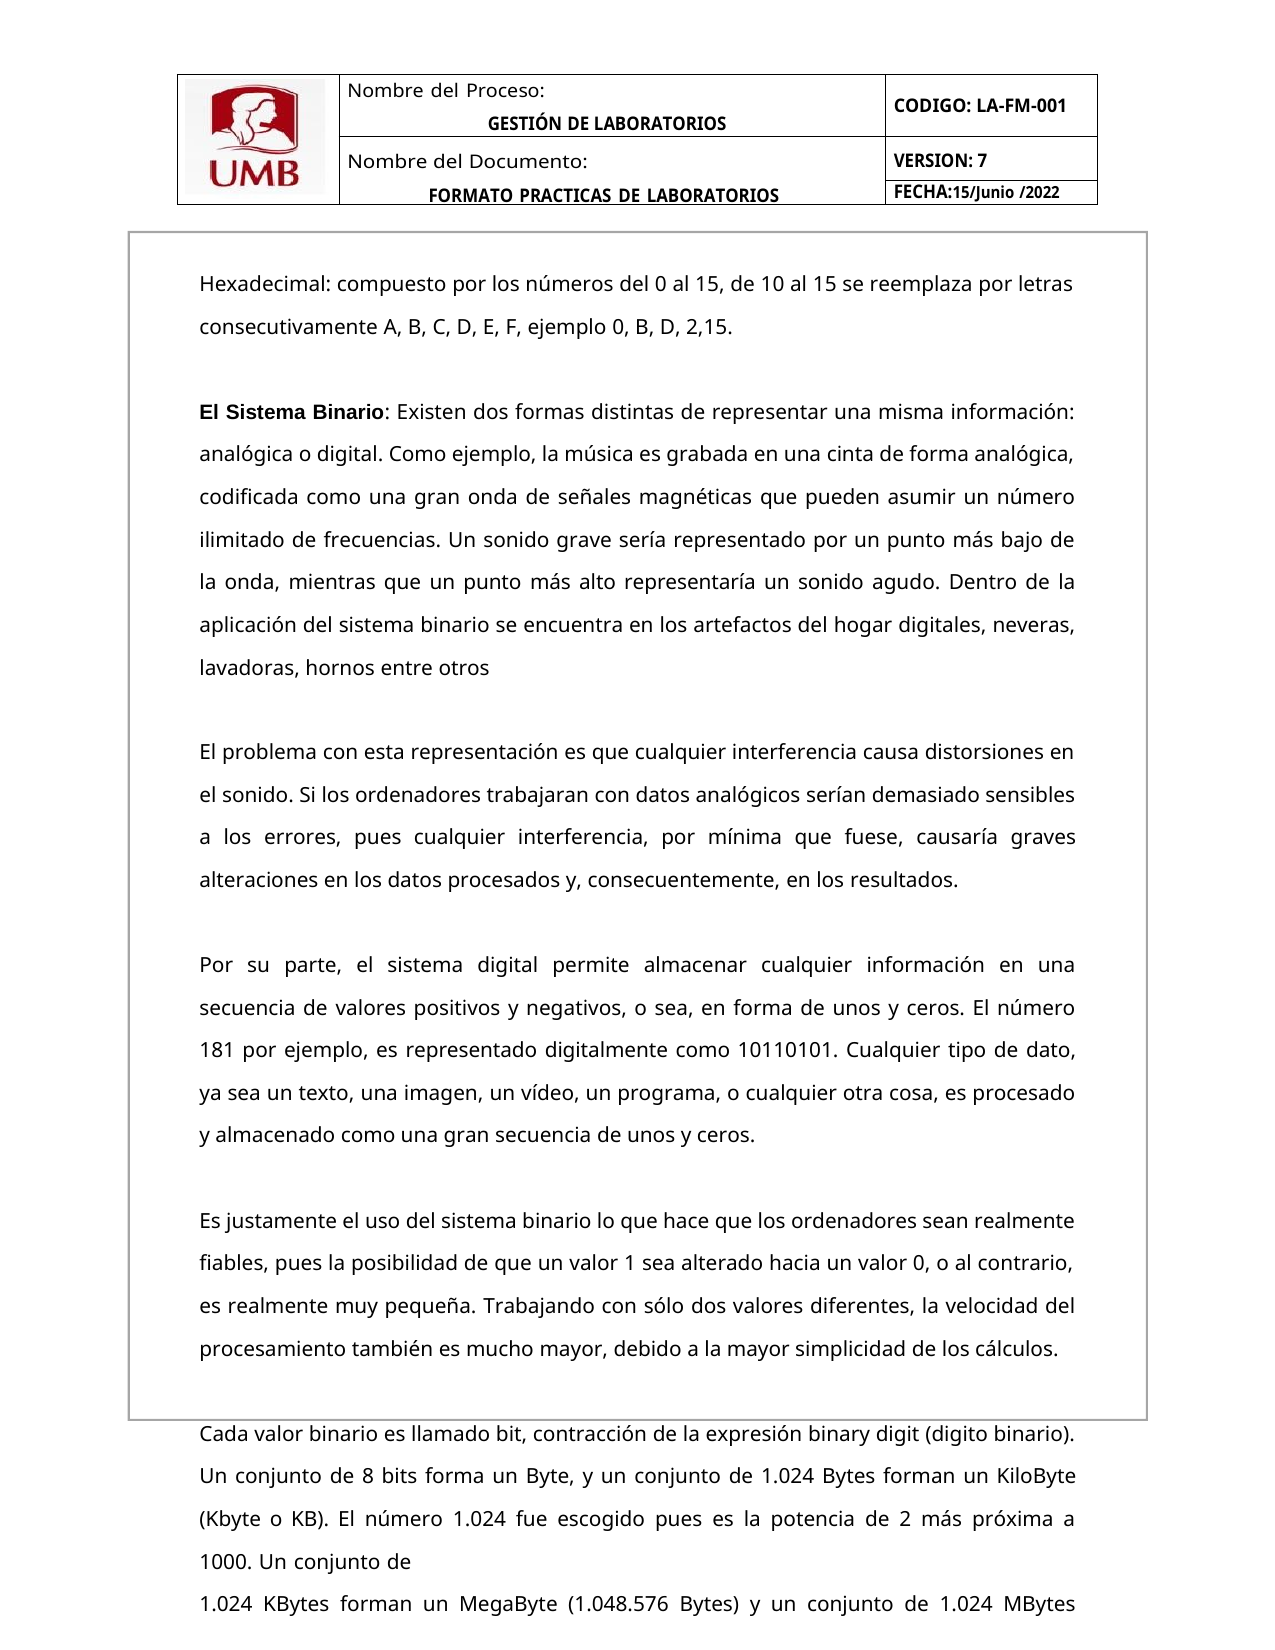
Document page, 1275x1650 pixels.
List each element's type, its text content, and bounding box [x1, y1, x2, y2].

text El Sistema Binario: Existen dos formas distintas de representar una misma información: analógica o digital. Como ejemplo, la música es grabada en una cinta de forma analógica, codificada como una gran onda de señales magnéticas que pueden asumir un número ilimitado de frecuencias. Un sonido grave sería representado por un punto más bajo de la onda, mientras que un punto más alto representaría un sonido agudo. Dentro de la aplicación del sistema binario se encuentra en los artefactos del hogar digitales, neveras, lavadoras, hornos entre otros [199, 397, 1076, 681]
text Por su parte, el sistema digital permite almacenar cualquier información en una secuencia de valores positivos y negativos, o sea, en forma de unos y ceros. El número 181 por ejemplo, es representado digitalmente como 10110101. Cualquier tipo de dato, ya sea un texto, una imagen, un vídeo, un programa, o cualquier otra cosa, es procesado y almacenado como una gran secuencia de unos y ceros. [199, 950, 1076, 1149]
text El problema con esta representación es que cualquier interferencia causa distorsiones en el sonido. Si los ordenadores trabajaran con datos analógicos serían demasiado sensibles a los errores, pues cualquier interferencia, por mínima que fuese, causaría graves alteraciones en los datos procesados y, consecuentemente, en los resultados. [199, 737, 1076, 893]
text Es justamente el uso del sistema binario lo que hace que los ordenadores sean realmente fiables, pues la posibilidad de que un valor 1 sea alterado hacia un valor 0, o al contrario, es realmente muy pequeña. Trabajando con sólo dos valores diferentes, la velocidad del procesamiento también es mucho mayor, debido a la mayor simplicidad de los cálculos. [199, 1206, 1075, 1362]
text Cada valor binario es llamado bit, contracción de la expresión binary digit (digito binario). Un conjunto de 8 bits forma un Byte, y un conjunto de 1.024 Bytes forman un KiloByte (Kbyte o KB). El número 1.024 fue escogido pues es la potencia de 2 más próxima a 1000. Un conjunto de [199, 1419, 1076, 1575]
picture [185, 79, 329, 199]
text Hexadecimal: compuesto por los números del 0 al 15, de 10 al 15 se reemplaza por letras consecutivamente A, B, C, D, E, F, ejemplo 0, B, D, 2,15. [199, 269, 1075, 340]
